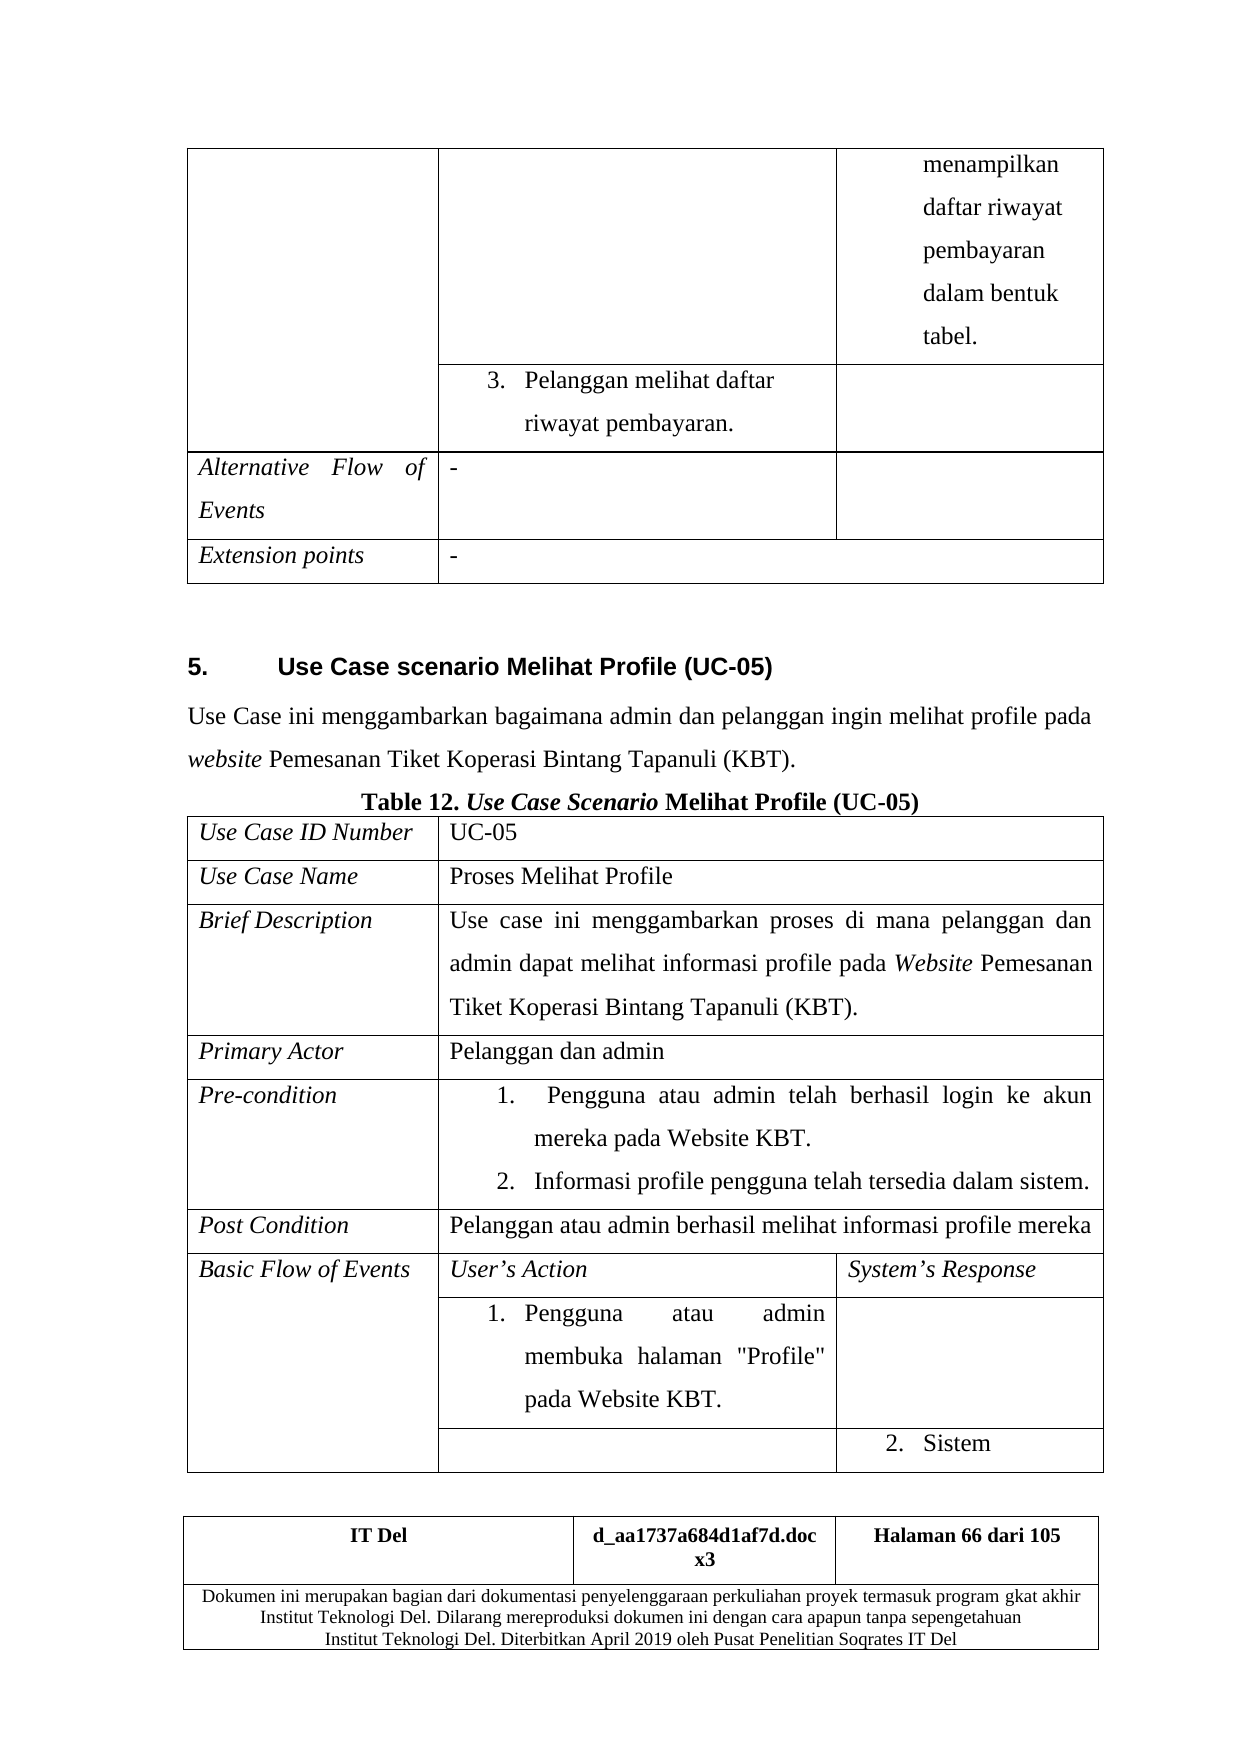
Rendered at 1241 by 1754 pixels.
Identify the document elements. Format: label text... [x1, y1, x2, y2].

table_cell Pengguna atau admin telah berhasil login ke akun mereka pada Website KBT. Informasi profile pengguna telah tersedia dalam sistem. [439, 1080, 1103, 1209]
table_cell Pre-condition [188, 1080, 438, 1209]
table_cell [837, 1429, 1103, 1472]
table_cell Pelanggan melihat daftar riwayat pembayaran. [439, 365, 836, 451]
table_cell Extension points [188, 540, 438, 583]
table_cell System’s Response [837, 1254, 1103, 1297]
table_cell Post Condition [188, 1210, 438, 1253]
table_cell [439, 1429, 836, 1472]
table_cell Basic Flow of Events [188, 1254, 438, 1472]
table_cell Pelanggan dan admin [439, 1036, 1103, 1079]
text Use Case ini menggambarkan bagaimana admin dan pelanggan ingin melihat profile pada website Pemesanan Tiket Koperasi Bintang Tapanuli (KBT). [187, 701, 1092, 773]
table_cell Use Case Name [188, 861, 438, 904]
table_cell Proses Melihat Profile [439, 861, 1103, 904]
table_cell Primary Actor [188, 1036, 438, 1079]
table_cell - [439, 540, 837, 583]
table_cell Alternative Flow of Events [188, 453, 438, 539]
table_cell [439, 149, 836, 364]
table_cell Brief Description [188, 905, 438, 1035]
subtitle Use Case scenario Melihat Profile (UC-05) [187, 652, 1092, 681]
table_cell [837, 540, 1103, 583]
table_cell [837, 149, 1103, 364]
table_cell - [439, 453, 836, 539]
table_cell Pengguna atau admin membuka halaman "Profile" pada Website KBT. [439, 1298, 836, 1427]
table_cell [837, 1298, 1103, 1427]
table_cell User’s Action [439, 1254, 836, 1297]
table_cell [837, 453, 1103, 539]
table_cell [837, 365, 1103, 451]
table_cell Pelanggan atau admin berhasil melihat informasi profile mereka [439, 1210, 1103, 1253]
table_header UC-05 [439, 817, 1103, 860]
table_header Use Case ID Number [188, 817, 438, 860]
table_cell Use case ini menggambarkan proses di mana pelanggan dan admin dapat melihat informasi profile pada Website Pemesanan Tiket Koperasi Bintang Tapanuli (KBT). [439, 905, 1103, 1035]
